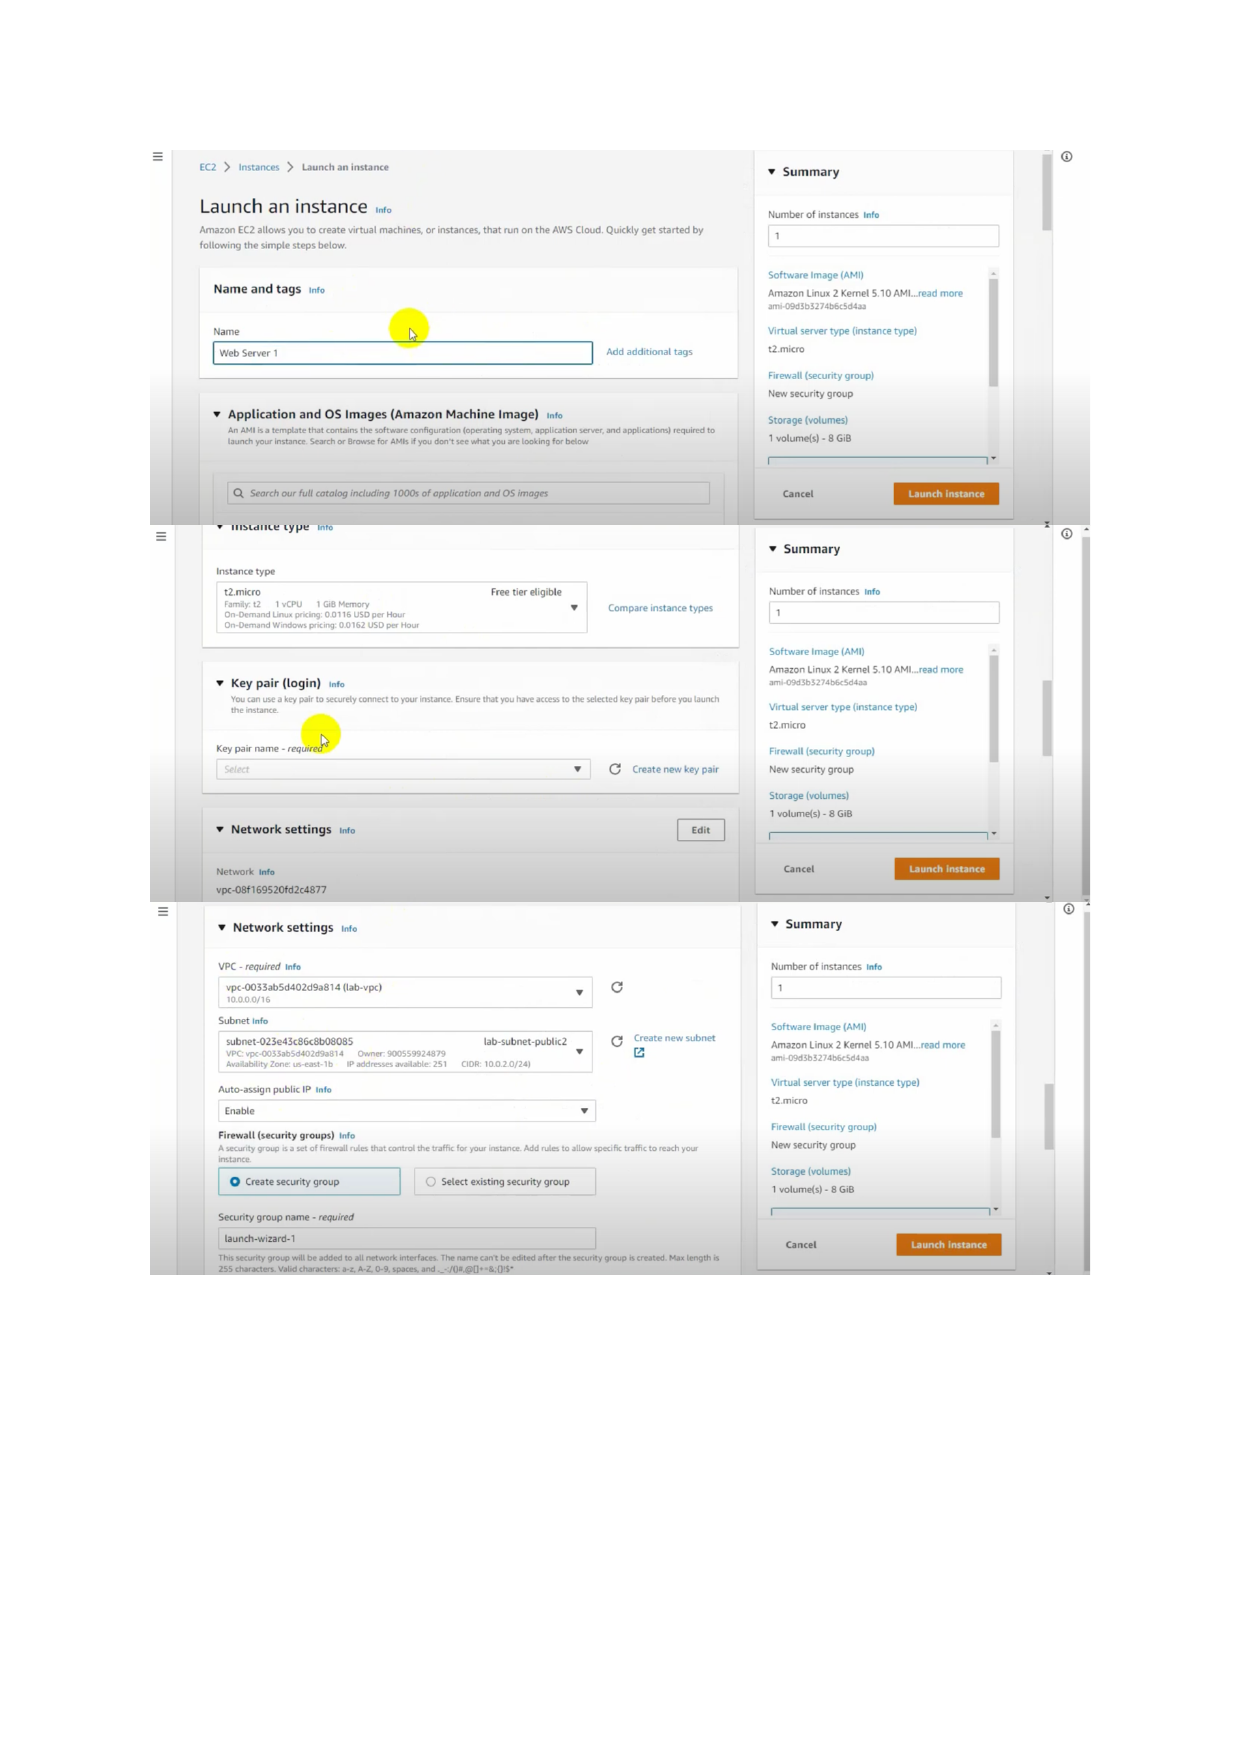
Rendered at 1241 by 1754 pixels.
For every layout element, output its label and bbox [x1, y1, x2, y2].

picture [150, 150, 1091, 1275]
